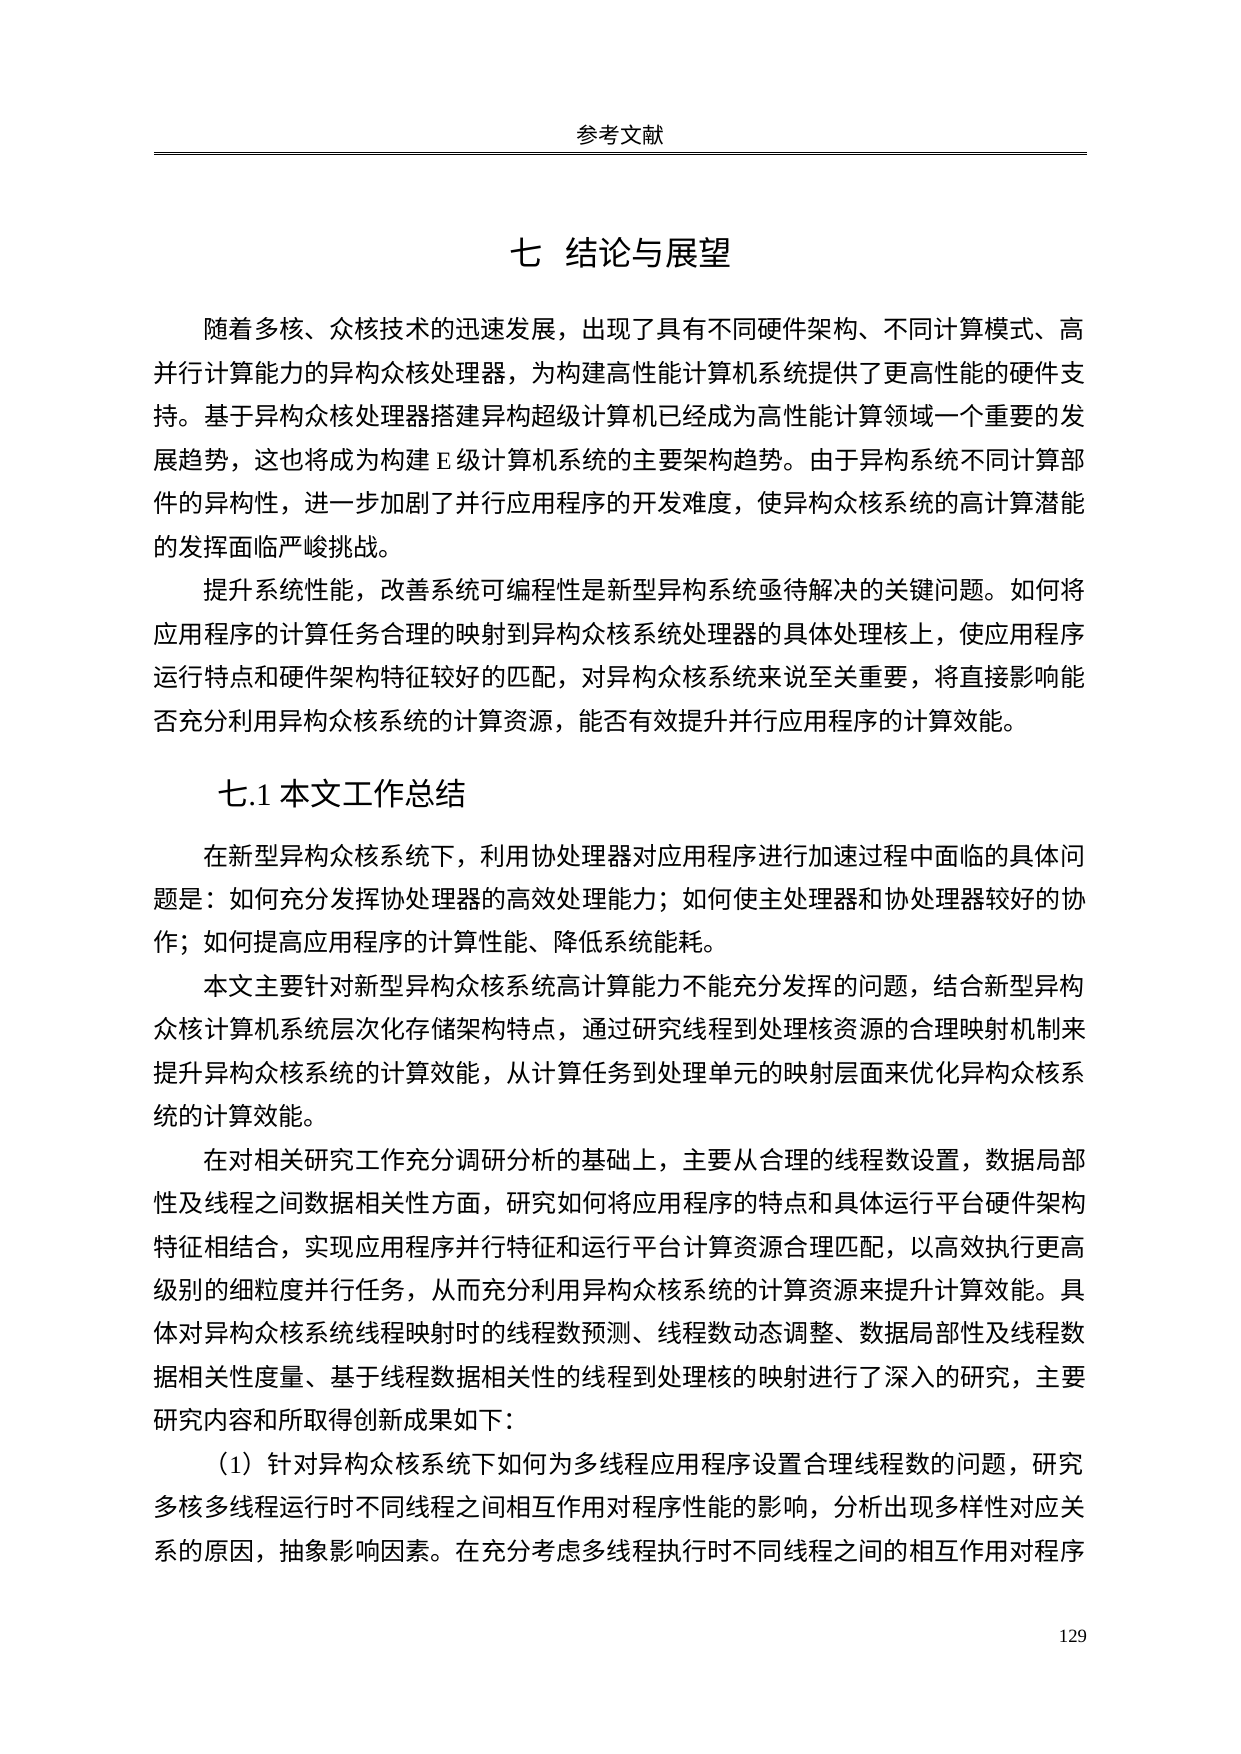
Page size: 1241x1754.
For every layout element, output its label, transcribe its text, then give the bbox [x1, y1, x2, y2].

subtitle 结论与展望 [153, 227, 1087, 275]
text 提升系统性能，改善系统可编程性是新型异构系统亟待解决的关键问题。如何将应用程序的计算任务合理的映射到异构众核系统处理器的具体处理核上，使应用程序运行特点和硬件架构特征较好的匹配，对异构众核系统来说至关重要，将直接影响能否充分利用异构众核系统的计算资源，能否有效提升并行应用程序的计算效能。 [153, 571, 1087, 737]
subtitle 本文工作总结 [217, 769, 1087, 814]
text 随着多核、众核技术的迅速发展，出现了具有不同硬件架构、不同计算模式、高并行计算能力的异构众核处理器，为构建高性能计算机系统提供了更高性能的硬件支持。基于异构众核处理器搭建异构超级计算机已经成为高性能计算领域一个重要的发展趋势，这也将成为构建E级计算机系统的主要架构趋势。由于异构系统不同计算部件的异构性，进一步加剧了并行应用程序的开发难度，使异构众核系统的高计算潜能的发挥面临严峻挑战。 [153, 310, 1087, 563]
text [153, 1444, 1087, 1567]
text 在新型异构众核系统下，利用协处理器对应用程序进行加速过程中面临的具体问题是：如何充分发挥协处理器的高效处理能力；如何使主处理器和协处理器较好的协作；如何提高应用程序的计算性能、降低系统能耗。 [153, 836, 1087, 959]
text 在对相关研究工作充分调研分析的基础上，主要从合理的线程数设置，数据局部性及线程之间数据相关性方面，研究如何将应用程序的特点和具体运行平台硬件架构特征相结合，实现应用程序并行特征和运行平台计算资源合理匹配，以高效执行更高级别的细粒度并行任务，从而充分利用异构众核系统的计算资源来提升计算效能。具体对异构众核系统线程映射时的线程数预测、线程数动态调整、数据局部性及线程数据相关性度量、基于线程数据相关性的线程到处理核的映射进行了深入的研究，主要研究内容和所取得创新成果如下： [153, 1140, 1087, 1437]
text 本文主要针对新型异构众核系统高计算能力不能充分发挥的问题，结合新型异构众核计算机系统层次化存储架构特点，通过研究线程到处理核资源的合理映射机制来提升异构众核系统的计算效能，从计算任务到处理单元的映射层面来优化异构众核系统的计算效能。 [153, 966, 1087, 1133]
